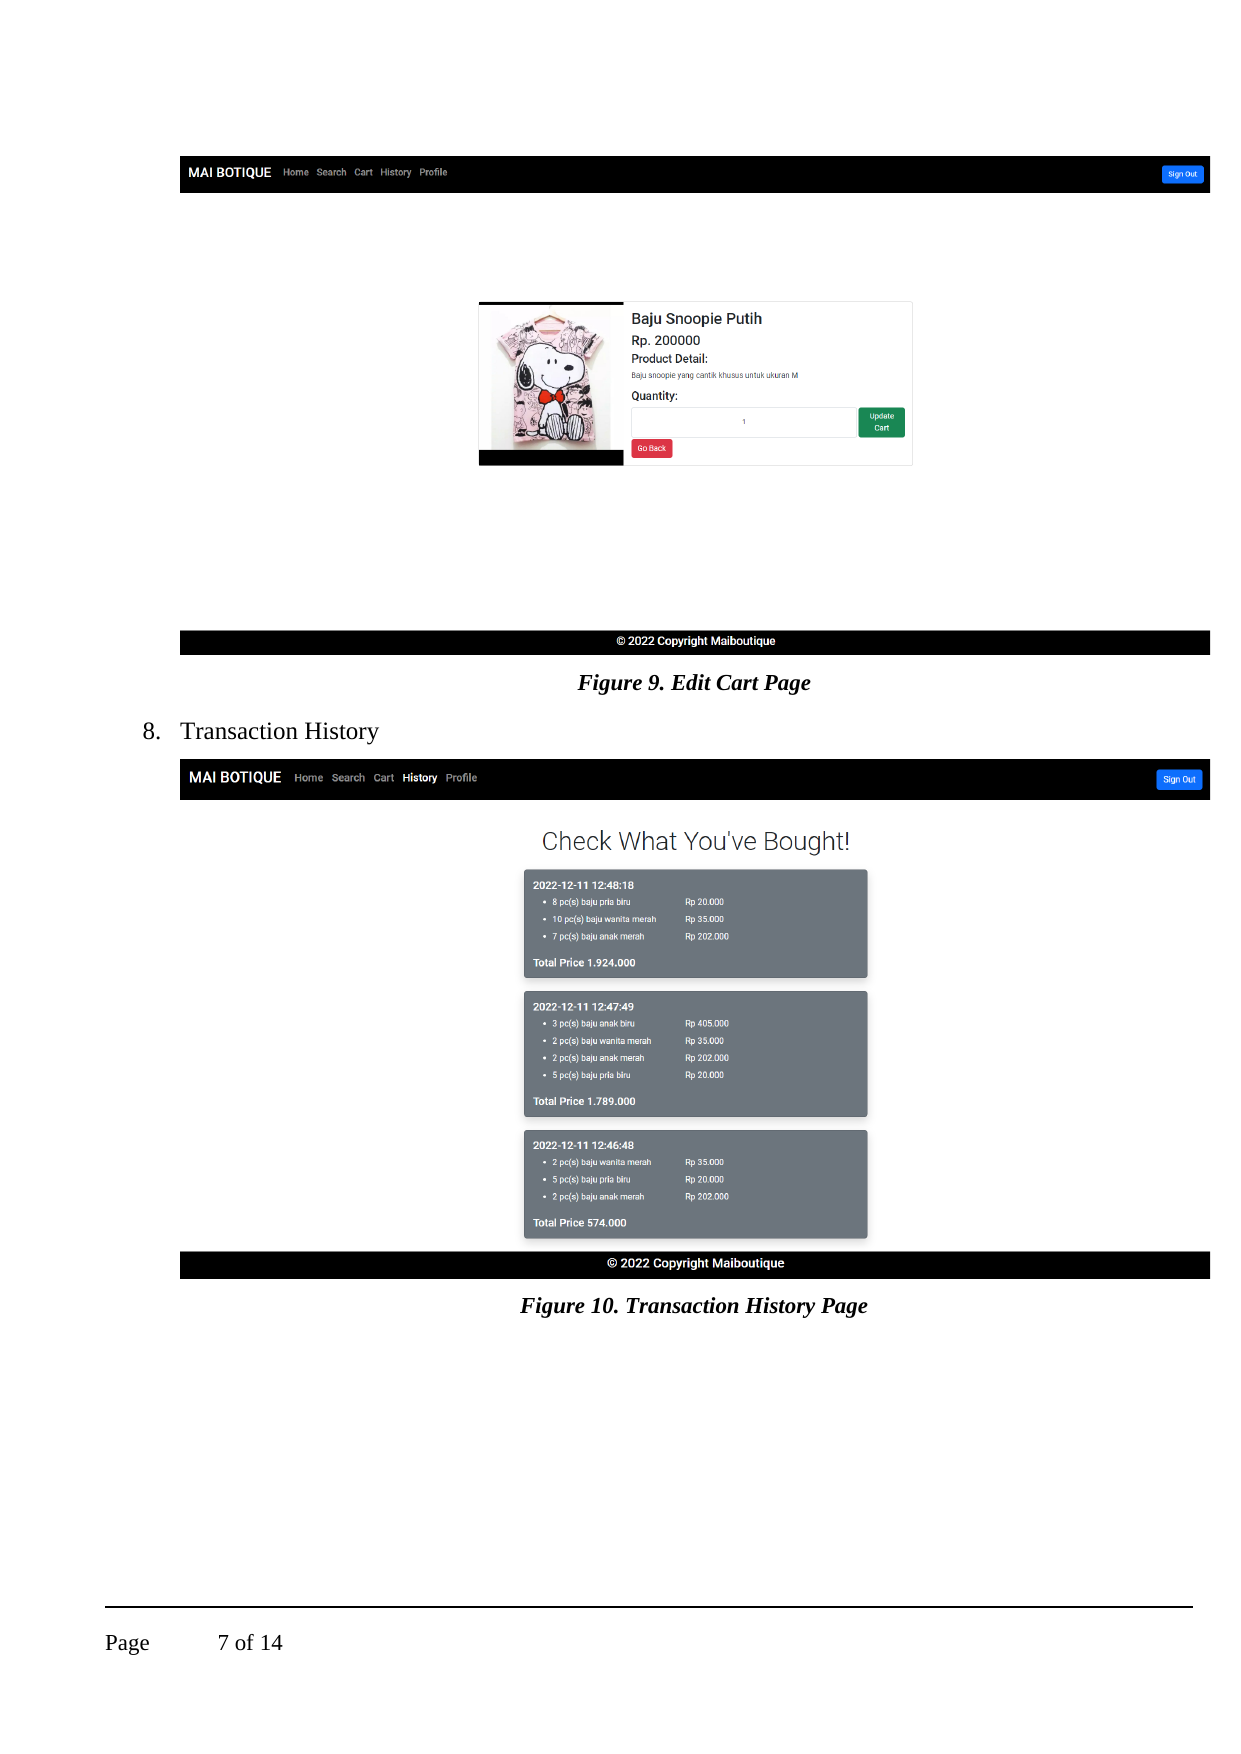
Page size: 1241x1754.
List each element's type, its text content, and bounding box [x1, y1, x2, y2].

picture [180, 156, 1211, 655]
picture [180, 759, 1211, 1279]
list Transaction History [142, 716, 1135, 745]
text Figure 10. Transaction History Page [180, 1293, 1135, 1319]
text Figure 9. Edit Cart Page [180, 669, 1135, 695]
